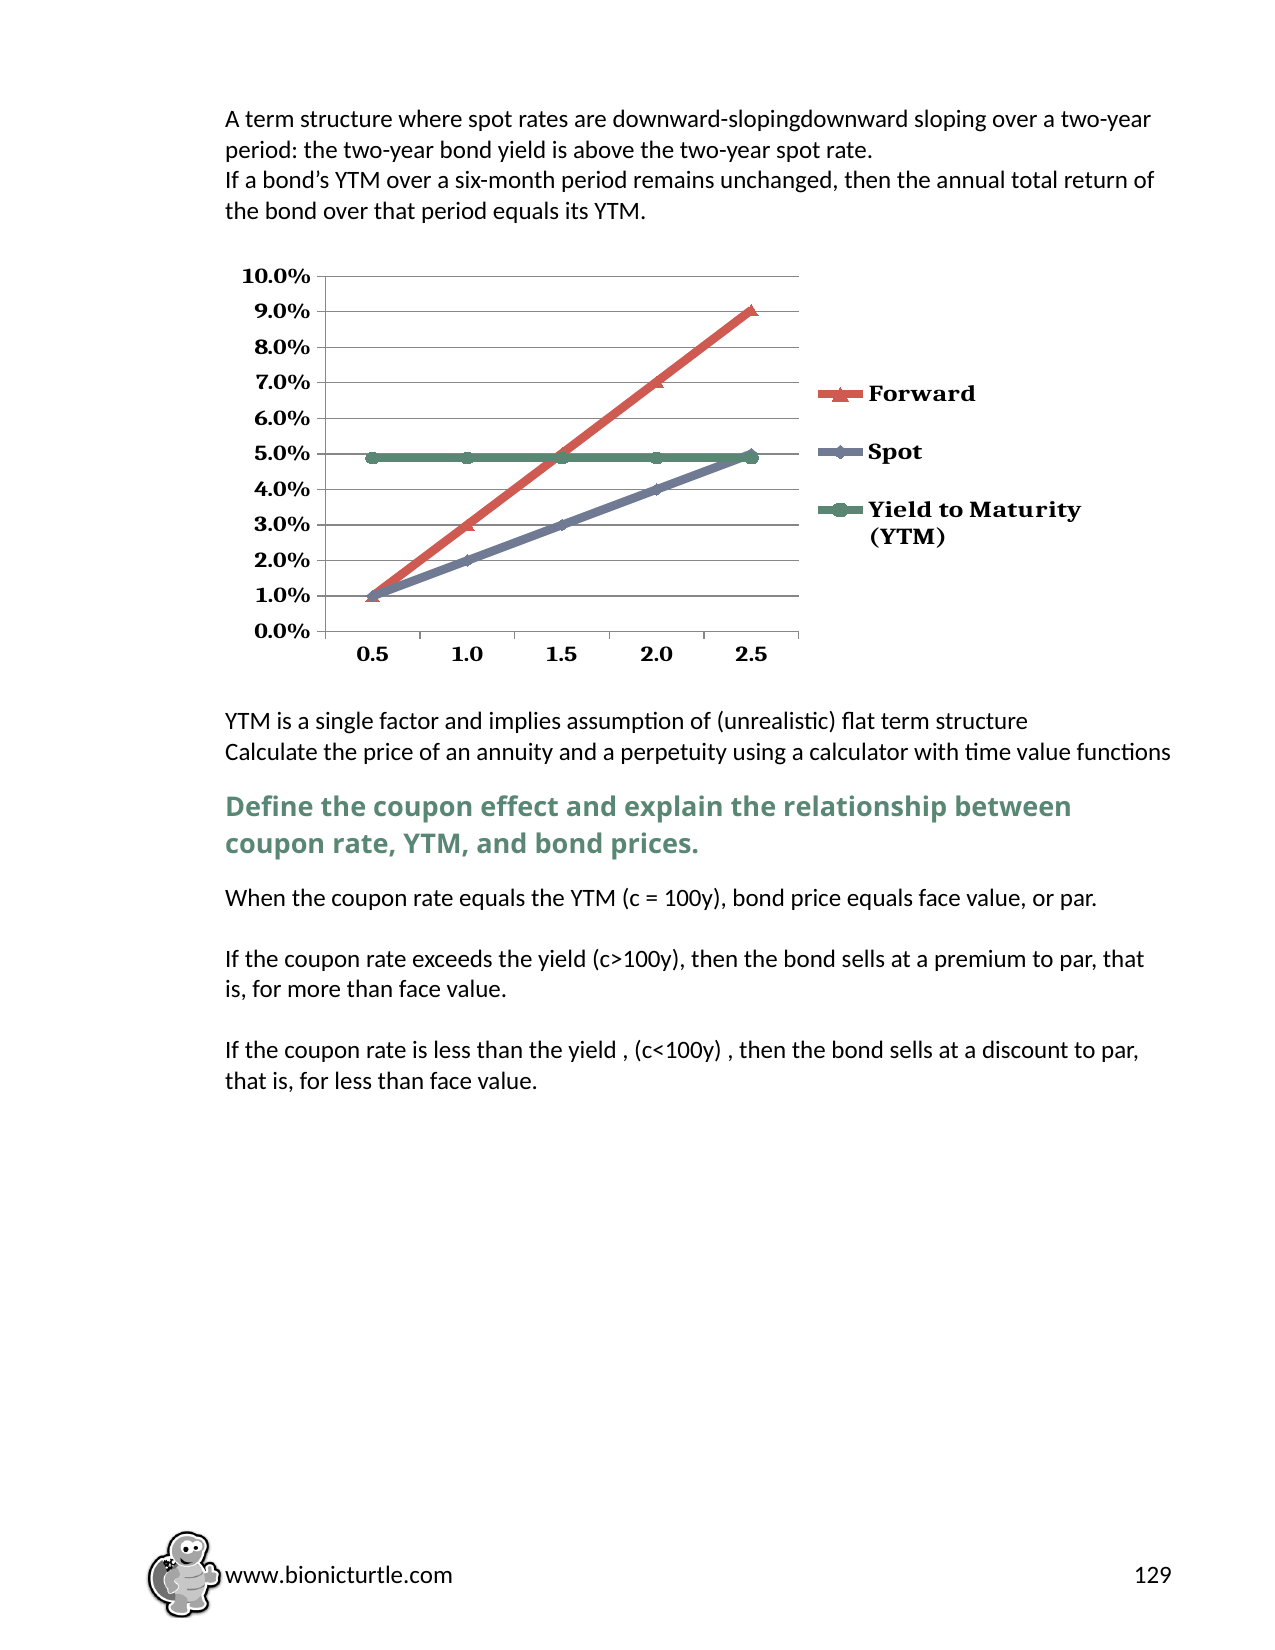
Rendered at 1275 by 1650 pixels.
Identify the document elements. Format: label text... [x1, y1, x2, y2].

text If the coupon rate is less than the yield(c<100y)then the bond sells at a discount to par, that is, for less than face value. [225, 1034, 1172, 1096]
text Calculate the price of an annuity and a perpetuity using a calculator with time value functions [225, 736, 1172, 766]
text When the coupon rate equals the YTM (c = 100y), bond price equals face value, or par. [225, 882, 1172, 912]
subtitle Define the coupon effect and explain the relationship between coupon rate, YTM, and bond prices. [225, 787, 1172, 861]
text If the coupon rate exceeds the yield (c>100y), then the bond sells at a premium to par, that is, for more than face value. [225, 943, 1172, 1004]
text If a bond’s YTM over a six-month period remains unchanged, then the annual total return of the bond over that period equals its YTM. [225, 164, 1172, 226]
text YTM is a single factor and implies assumption of (unrealistic) flat term structure [225, 705, 1172, 736]
text A term structure where spot rates are over a two-year period: the two-year bond yield is above the two-year spot rate. [225, 103, 1172, 164]
